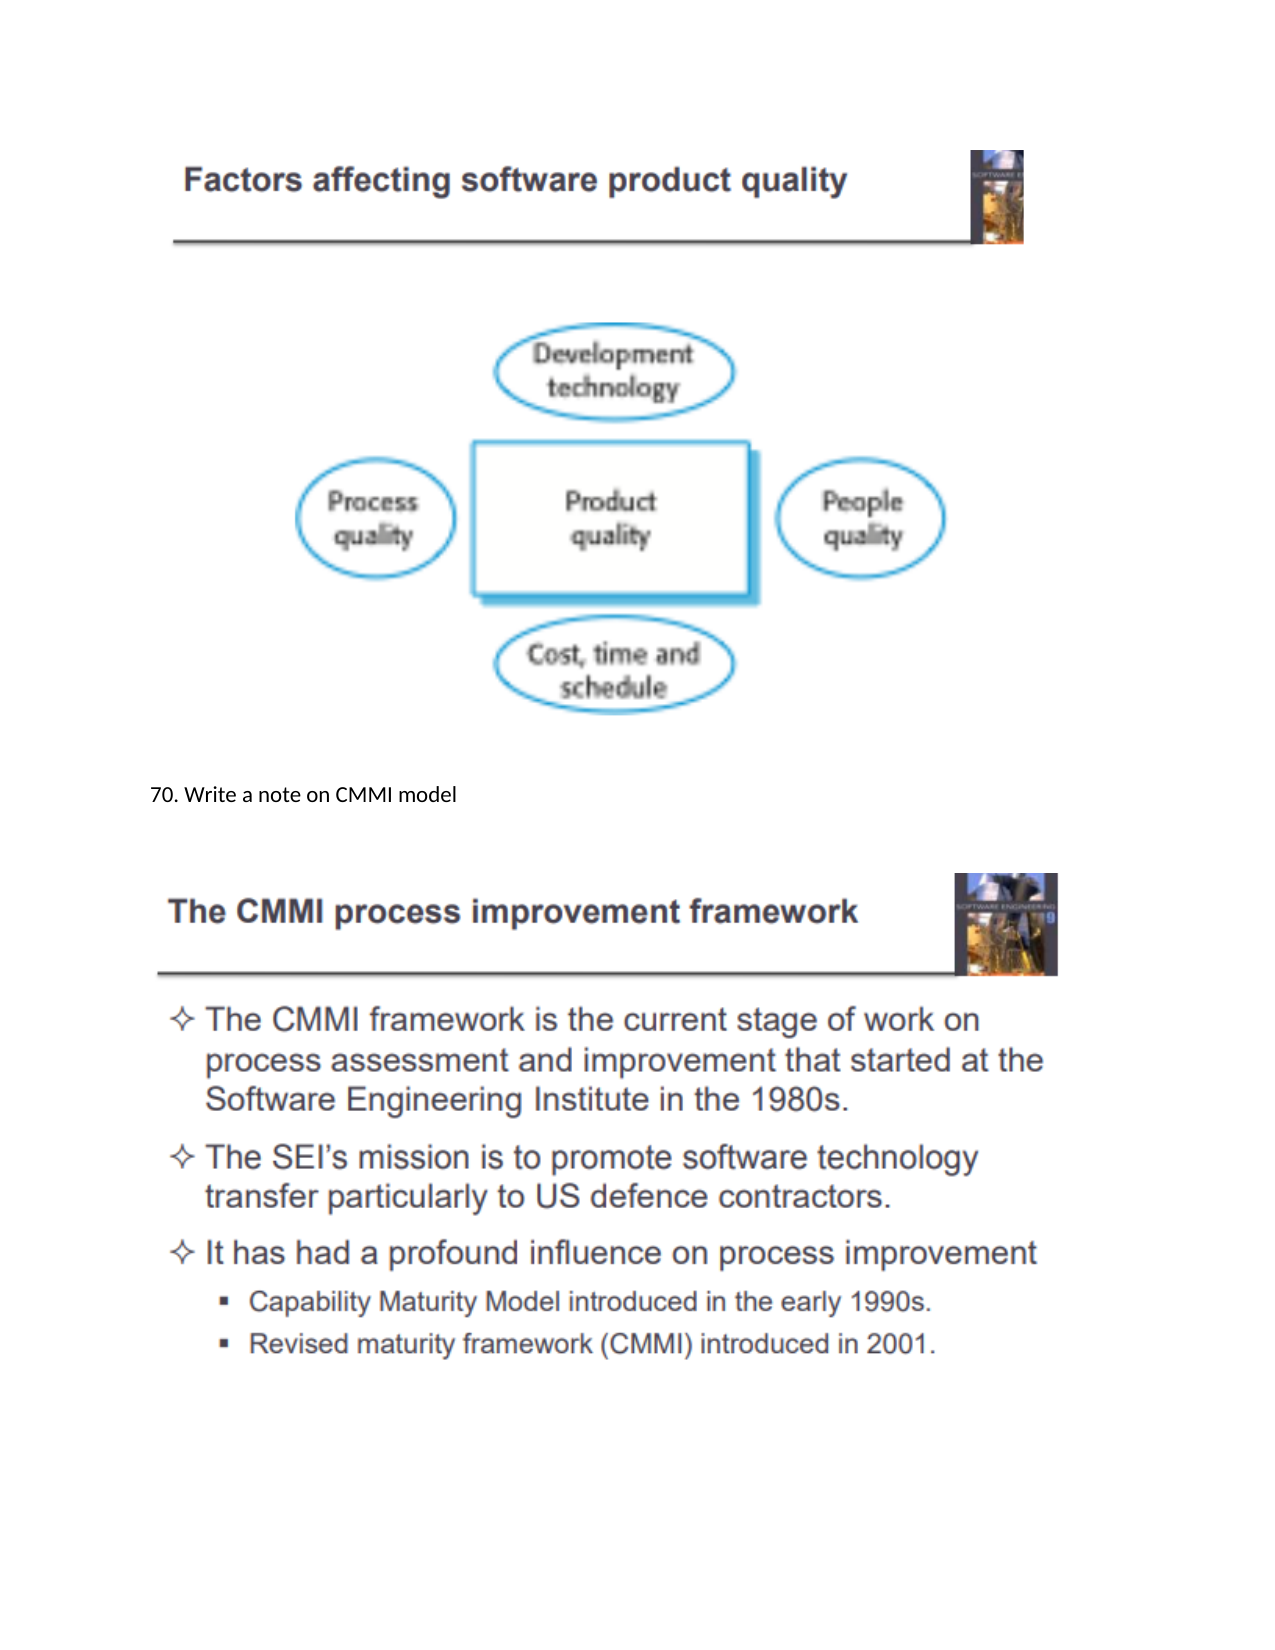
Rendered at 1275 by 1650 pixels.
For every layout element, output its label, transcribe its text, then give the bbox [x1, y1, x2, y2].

picture [150, 873, 1080, 1424]
picture [150, 150, 1024, 761]
text 70. Write a note on CMMI model [150, 780, 1125, 808]
